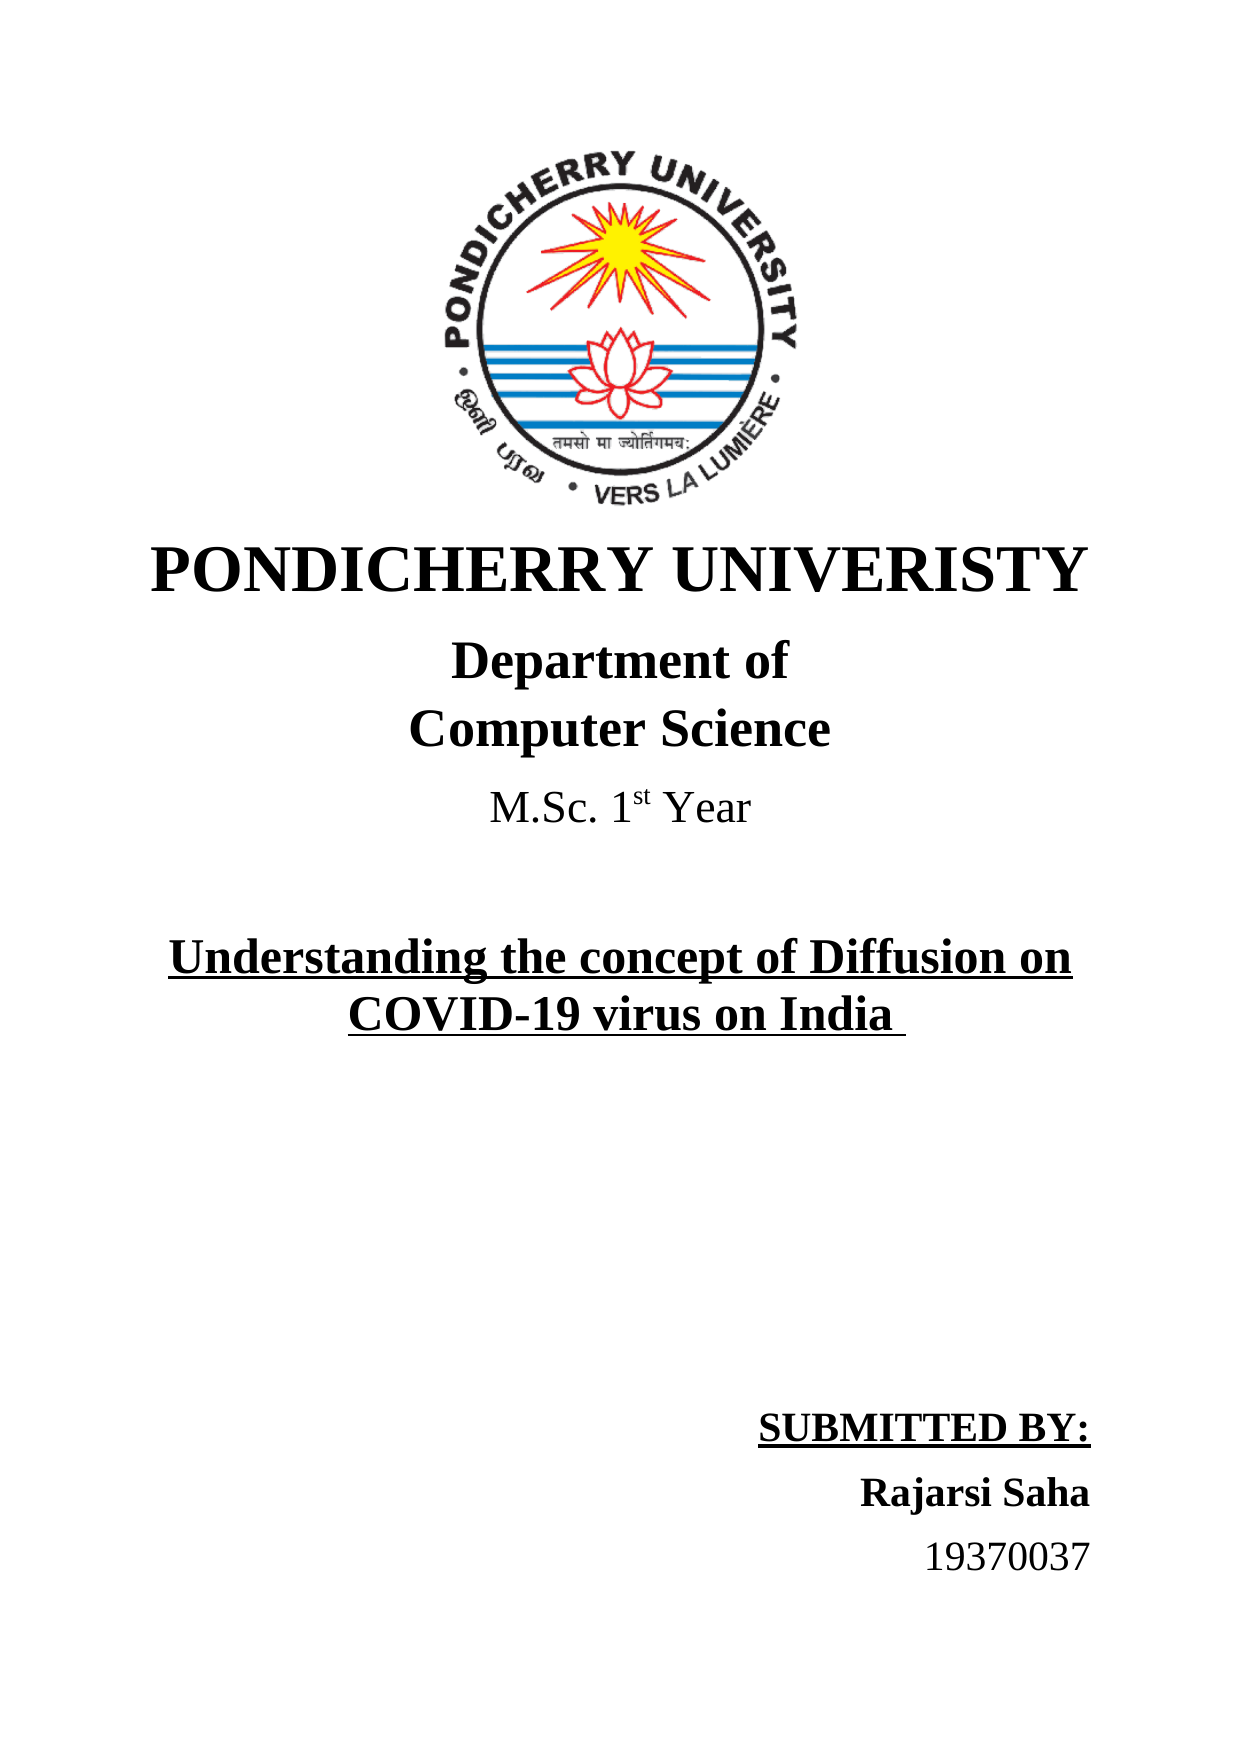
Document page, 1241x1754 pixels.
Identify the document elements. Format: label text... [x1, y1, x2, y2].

text PONDICHERRY UNIVERISTY [150, 529, 1090, 606]
text Understanding the concept of Diffusion on COVID-19 virus on India [150, 926, 1090, 1041]
text SUBMITTED BY: [150, 1402, 1090, 1450]
text Department of Computer Science [150, 628, 1090, 758]
text 19370037 [150, 1532, 1090, 1579]
text Rajarsi Saha [150, 1467, 1090, 1515]
picture [440, 150, 800, 510]
text M.Sc. 1st Year [150, 779, 1090, 832]
